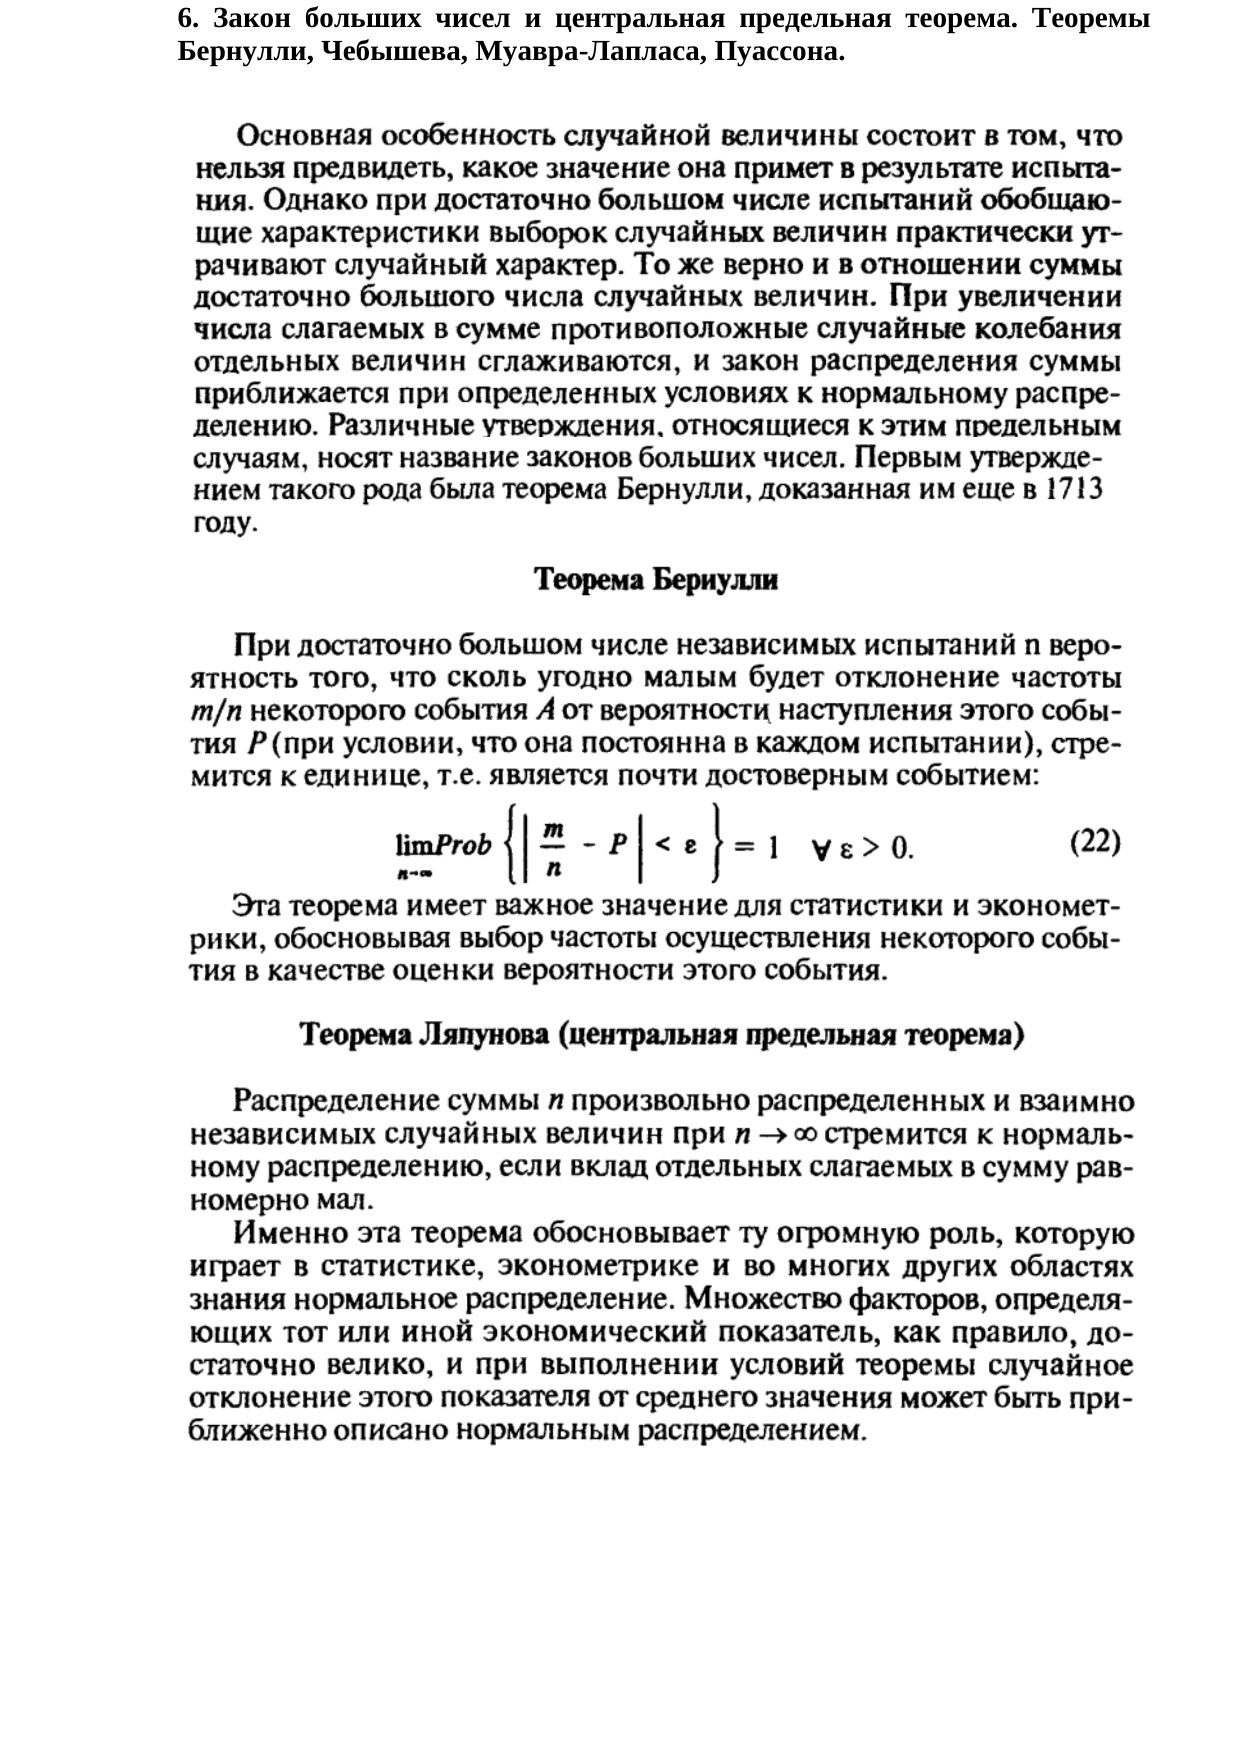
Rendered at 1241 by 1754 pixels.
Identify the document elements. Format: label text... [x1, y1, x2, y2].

text 6. Закон больших чисел и центральная предельная теорема. Теоремы Бернулли, Чебышева, Муавра-Лапласа, Пуассона. [177, 0, 1152, 67]
picture [177, 100, 1152, 1455]
